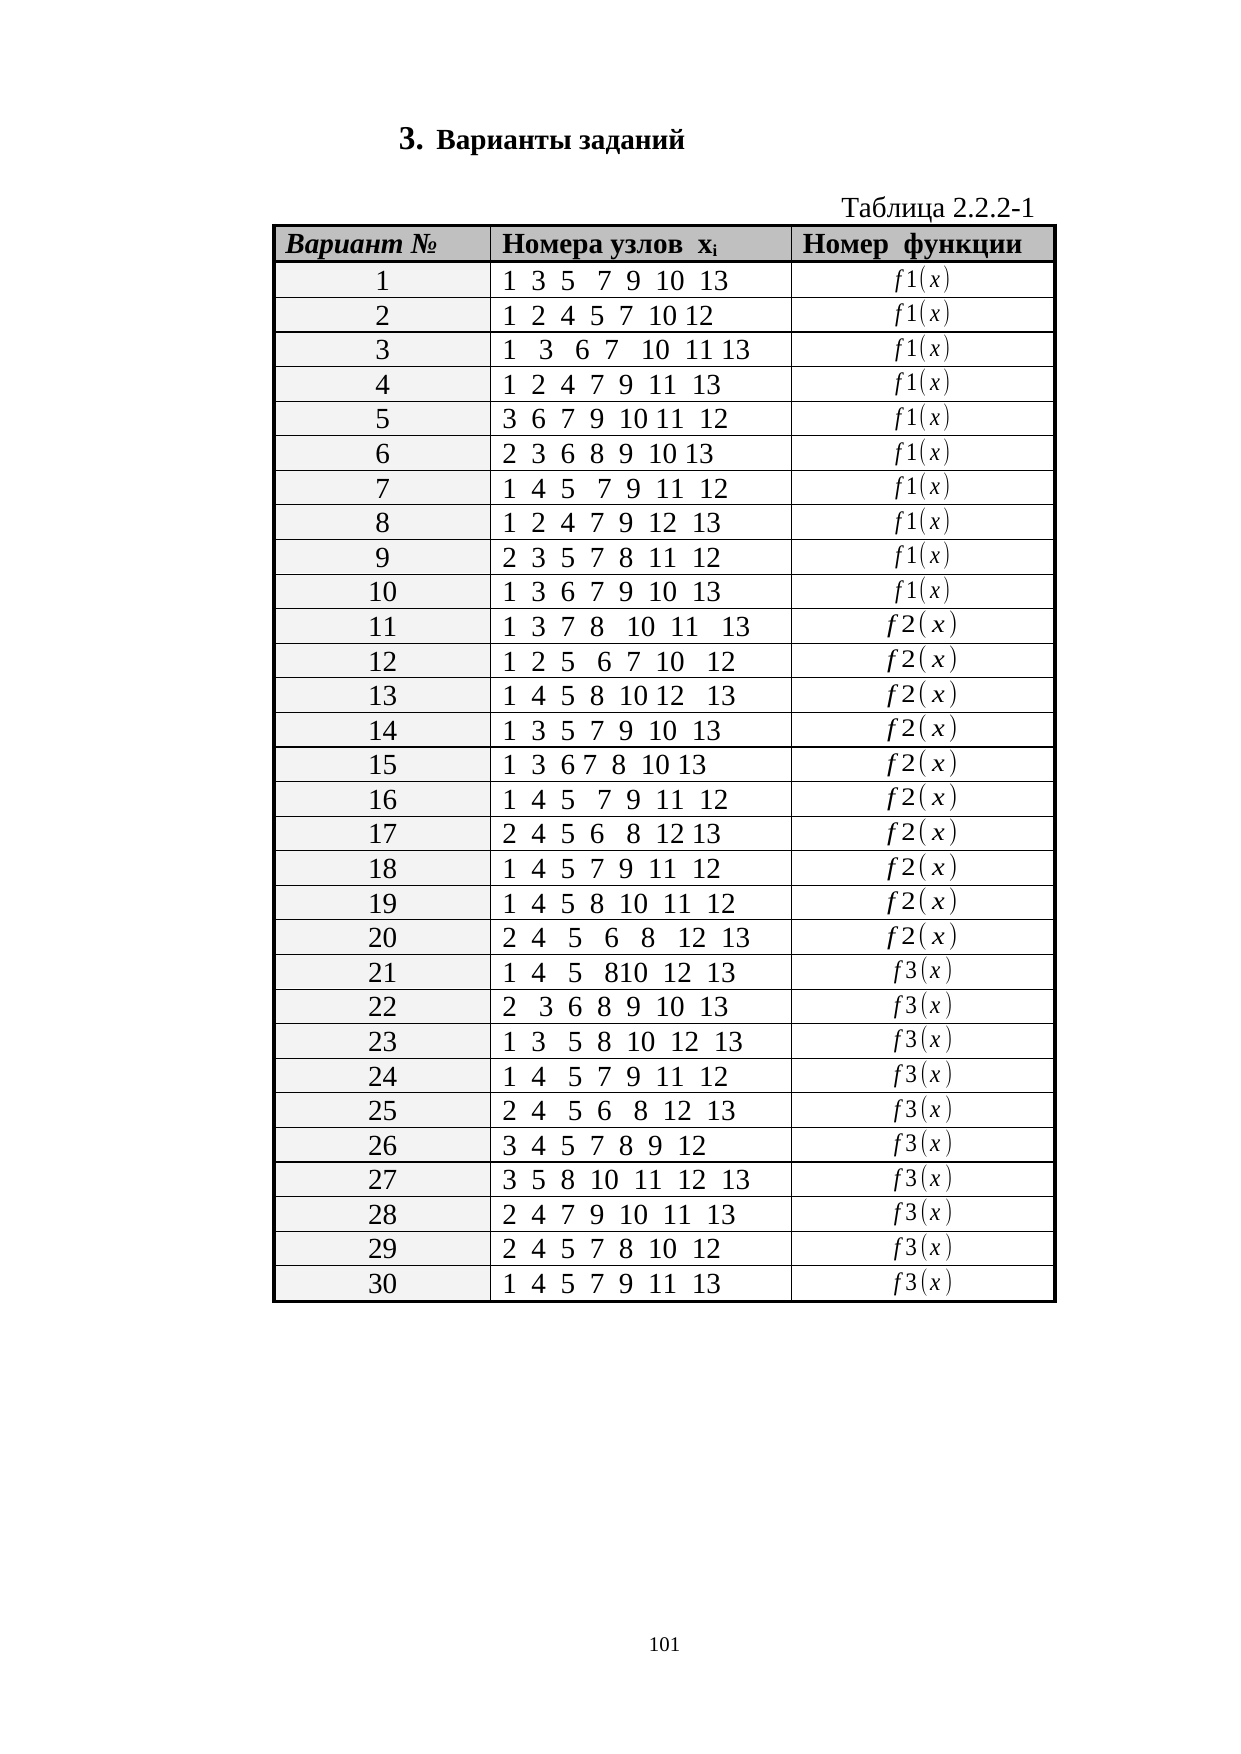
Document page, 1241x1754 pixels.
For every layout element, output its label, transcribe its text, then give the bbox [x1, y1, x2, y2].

table_cell 5 [276, 402, 490, 435]
subtitle Варианты заданий [399, 118, 1152, 190]
table_header Вариант № [276, 227, 490, 260]
table_cell 25 [276, 1093, 490, 1127]
table_cell 2 4 5 6 8 12 13 [491, 1093, 791, 1127]
table_cell [792, 1266, 1053, 1300]
table_cell 2 3 5 7 8 11 12 [491, 540, 791, 573]
table_cell 2 4 5 6 8 12 13 [491, 817, 791, 850]
table_cell 2 3 6 8 9 10 13 [491, 990, 791, 1023]
table_cell 1 2 5 6 7 10 12 [491, 644, 791, 677]
table_header Номер функции [792, 227, 1053, 260]
table_cell [792, 609, 1053, 643]
table_cell 1 3 5 8 10 12 13 [491, 1024, 791, 1058]
table_cell 1 3 5 7 9 10 13 [491, 713, 791, 746]
table_cell [792, 402, 1053, 435]
table_cell 1 4 5 8 10 12 13 [491, 678, 791, 712]
table_cell 4 [276, 367, 490, 401]
table_cell 22 [276, 990, 490, 1023]
table_cell [792, 1197, 1053, 1231]
table_cell [792, 1024, 1053, 1058]
table_cell [792, 1128, 1053, 1161]
table_cell 1 3 5 7 9 10 13 [491, 263, 791, 297]
table_cell [792, 990, 1053, 1023]
table_cell 1 3 6 7 8 10 13 [491, 748, 791, 781]
table_cell 1 4 5 7 9 11 13 [491, 1266, 791, 1300]
table_cell [792, 713, 1053, 746]
table_cell 17 [276, 817, 490, 850]
table_cell 1 4 5 7 9 11 12 [491, 1059, 791, 1092]
table_cell 2 3 6 8 9 10 13 [491, 436, 791, 470]
table_cell [792, 748, 1053, 781]
table_cell 24 [276, 1059, 490, 1092]
table_cell [792, 955, 1053, 988]
table_cell 1 2 4 7 9 12 13 [491, 505, 791, 539]
table_cell 1 3 6 7 10 11 13 [491, 333, 791, 366]
table_cell 29 [276, 1232, 490, 1265]
table_cell 1 2 4 7 9 11 13 [491, 367, 791, 401]
table_cell [792, 471, 1053, 504]
table_cell 2 4 5 7 8 10 12 [491, 1232, 791, 1265]
table_cell [792, 263, 1053, 297]
table_cell 1 4 5 7 9 11 12 [491, 471, 791, 504]
table_cell [792, 851, 1053, 885]
table_cell 28 [276, 1197, 490, 1231]
table_cell 21 [276, 955, 490, 988]
table_cell 20 [276, 920, 490, 954]
subtitle Таблица 2.2.2-1 [440, 190, 1152, 223]
table_cell [792, 540, 1053, 573]
table_cell [792, 1059, 1053, 1092]
table_cell 1 [276, 263, 490, 297]
table_cell [792, 436, 1053, 470]
table_cell 7 [276, 471, 490, 504]
table_cell 18 [276, 851, 490, 885]
table_cell [792, 367, 1053, 401]
table_cell [792, 886, 1053, 919]
table_cell 11 [276, 609, 490, 643]
table_cell [792, 678, 1053, 712]
table_cell [792, 333, 1053, 366]
table_cell 2 [276, 298, 490, 331]
table_header Номера узлов xi [491, 227, 791, 260]
table_cell 30 [276, 1266, 490, 1300]
table_cell [792, 920, 1053, 954]
table_cell [792, 1093, 1053, 1127]
table_cell [792, 1163, 1053, 1196]
table_cell 1 3 6 7 9 10 13 [491, 575, 791, 608]
table_cell 1 2 4 5 7 10 12 [491, 298, 791, 331]
table_cell 3 5 8 10 11 12 13 [491, 1163, 791, 1196]
table_cell 3 [276, 333, 490, 366]
table_cell 3 4 5 7 8 9 12 [491, 1128, 791, 1161]
table_cell 19 [276, 886, 490, 919]
table_cell 9 [276, 540, 490, 573]
table_cell 23 [276, 1024, 490, 1058]
table_cell 1 4 5 7 9 11 12 [491, 851, 791, 885]
table_cell 13 [276, 678, 490, 712]
table_cell 2 4 7 9 10 11 13 [491, 1197, 791, 1231]
table_cell 1 3 7 8 10 11 13 [491, 609, 791, 643]
table_cell 14 [276, 713, 490, 746]
table_cell [792, 644, 1053, 677]
table_cell 8 [276, 505, 490, 539]
table_cell [792, 298, 1053, 331]
table_cell 10 [276, 575, 490, 608]
table_cell 27 [276, 1163, 490, 1196]
table_cell 16 [276, 782, 490, 816]
table_cell [792, 505, 1053, 539]
table_cell 6 [276, 436, 490, 470]
table_cell 3 6 7 9 10 11 12 [491, 402, 791, 435]
table_cell 1 4 5 8 10 11 12 [491, 886, 791, 919]
table_cell 2 4 5 6 8 12 13 [491, 920, 791, 954]
table_cell [792, 817, 1053, 850]
table_cell [792, 575, 1053, 608]
table_cell 1 4 5 810 12 13 [491, 955, 791, 988]
table_cell 12 [276, 644, 490, 677]
table_cell [792, 782, 1053, 816]
table_cell 26 [276, 1128, 490, 1161]
table_cell [792, 1232, 1053, 1265]
table_cell 1 4 5 7 9 11 12 [491, 782, 791, 816]
table_cell 15 [276, 748, 490, 781]
